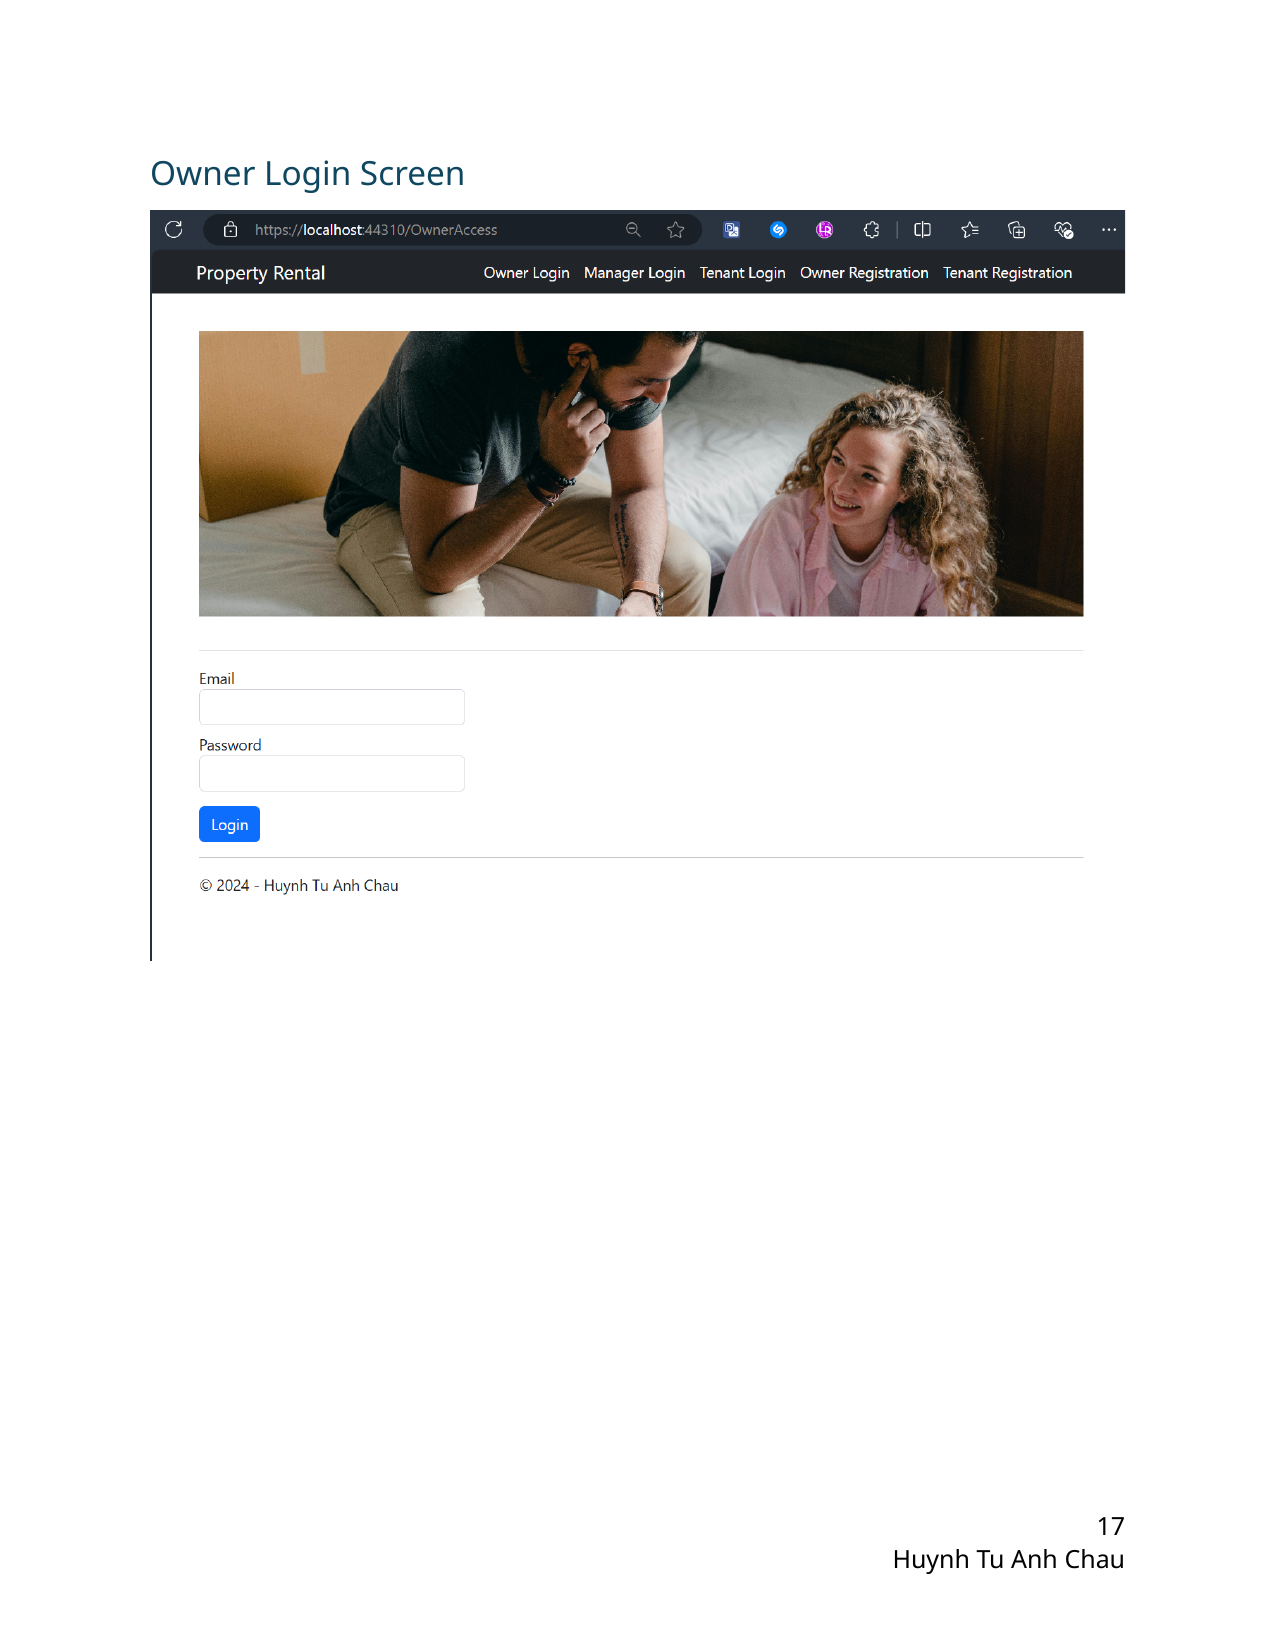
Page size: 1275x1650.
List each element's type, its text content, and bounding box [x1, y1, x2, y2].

picture [150, 210, 1125, 961]
subtitle Owner Login Screen [150, 150, 1125, 195]
